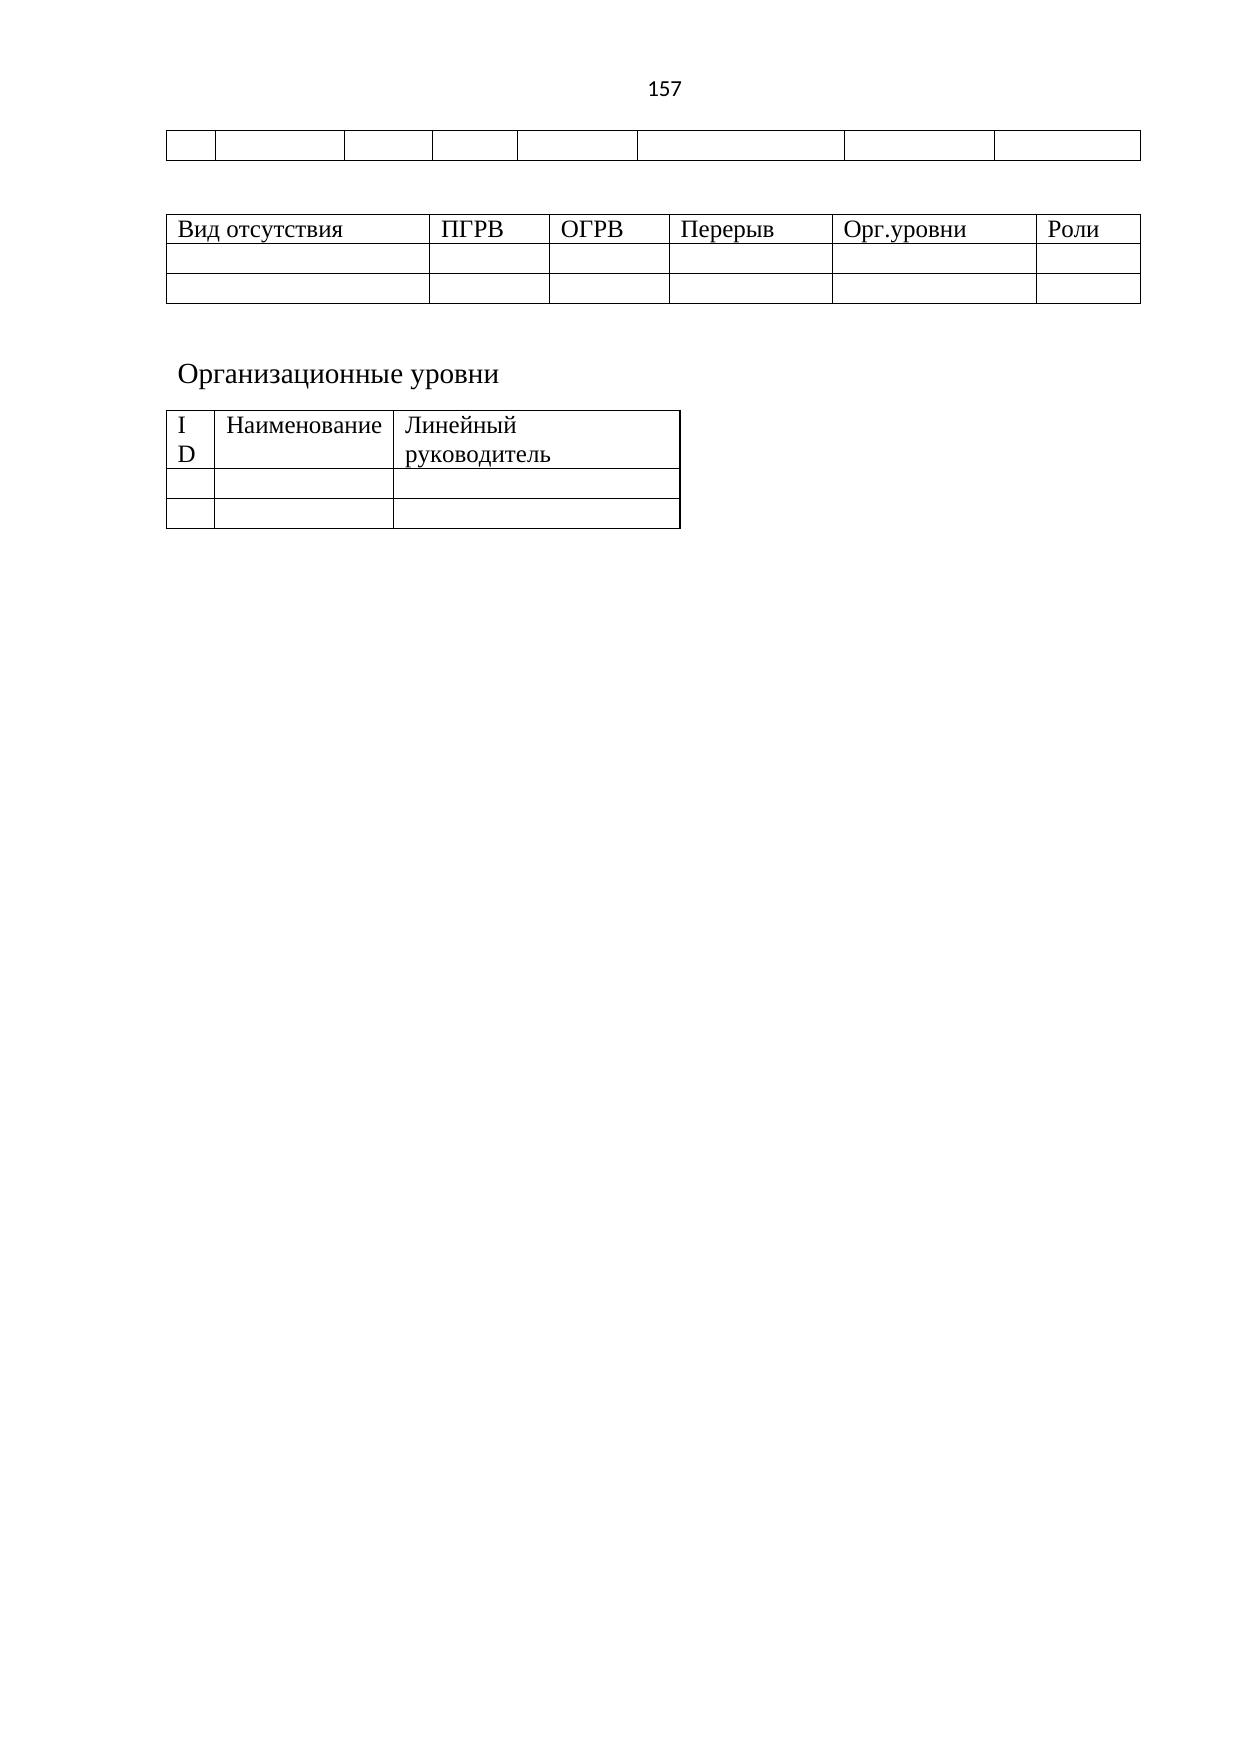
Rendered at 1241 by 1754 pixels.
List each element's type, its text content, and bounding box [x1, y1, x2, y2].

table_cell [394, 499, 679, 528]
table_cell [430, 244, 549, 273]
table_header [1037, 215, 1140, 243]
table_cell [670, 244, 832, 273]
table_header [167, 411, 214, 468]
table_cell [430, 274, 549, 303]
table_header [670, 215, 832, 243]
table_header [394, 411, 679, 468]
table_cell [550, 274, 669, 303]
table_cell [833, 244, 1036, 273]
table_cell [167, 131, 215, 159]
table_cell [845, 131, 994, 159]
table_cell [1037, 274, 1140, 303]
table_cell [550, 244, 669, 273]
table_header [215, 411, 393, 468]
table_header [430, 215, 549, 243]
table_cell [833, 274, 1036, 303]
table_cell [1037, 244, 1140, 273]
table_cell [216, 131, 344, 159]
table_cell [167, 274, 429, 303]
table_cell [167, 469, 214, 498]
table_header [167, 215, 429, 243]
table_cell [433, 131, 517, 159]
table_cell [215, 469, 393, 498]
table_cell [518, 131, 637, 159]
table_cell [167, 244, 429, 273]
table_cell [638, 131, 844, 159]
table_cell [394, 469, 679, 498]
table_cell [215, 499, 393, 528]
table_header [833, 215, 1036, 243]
text Организационные уровни [177, 357, 1152, 390]
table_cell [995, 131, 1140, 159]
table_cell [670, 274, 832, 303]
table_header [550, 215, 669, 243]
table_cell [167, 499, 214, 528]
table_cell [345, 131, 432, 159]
